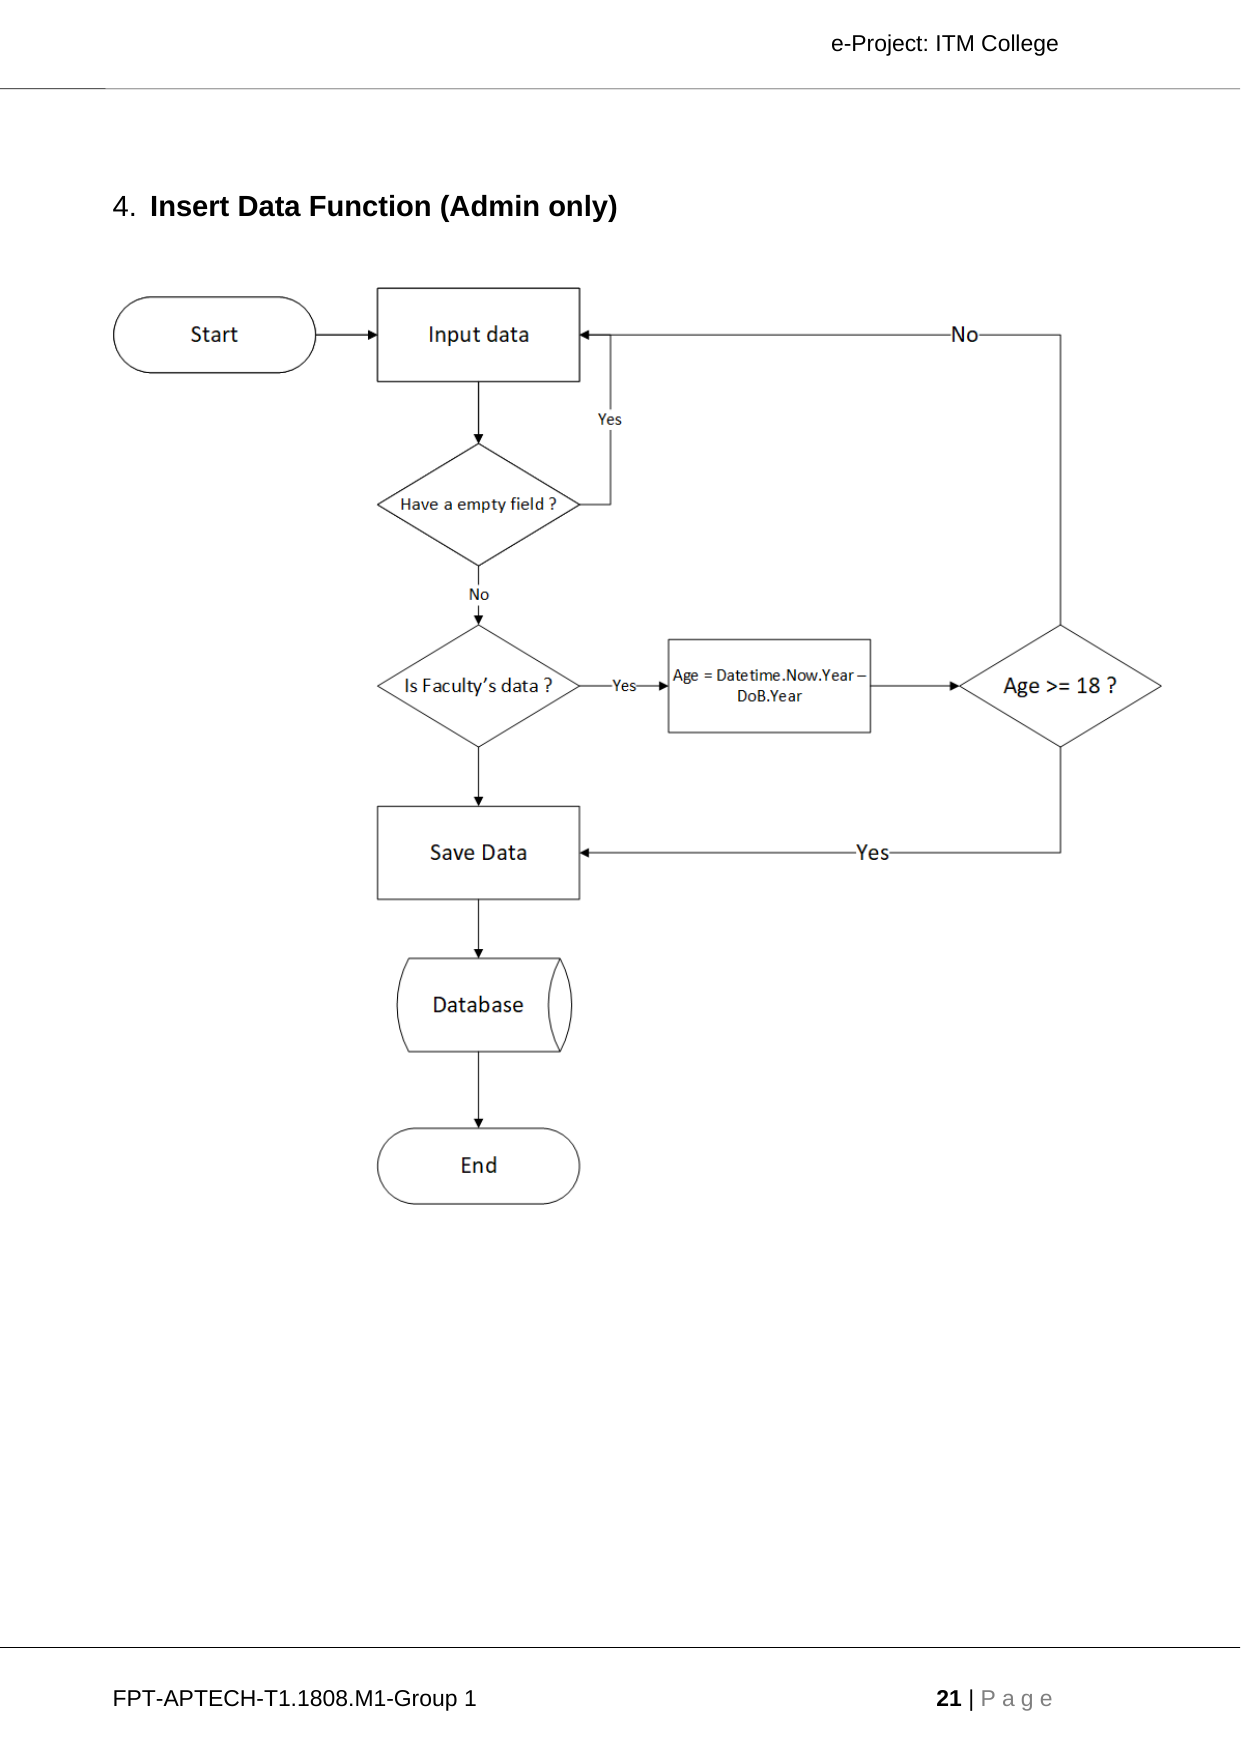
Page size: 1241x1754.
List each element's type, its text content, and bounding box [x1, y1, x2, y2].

subtitle Insert Data Function (Admin only) [112, 189, 1162, 222]
picture [112, 287, 1163, 1205]
